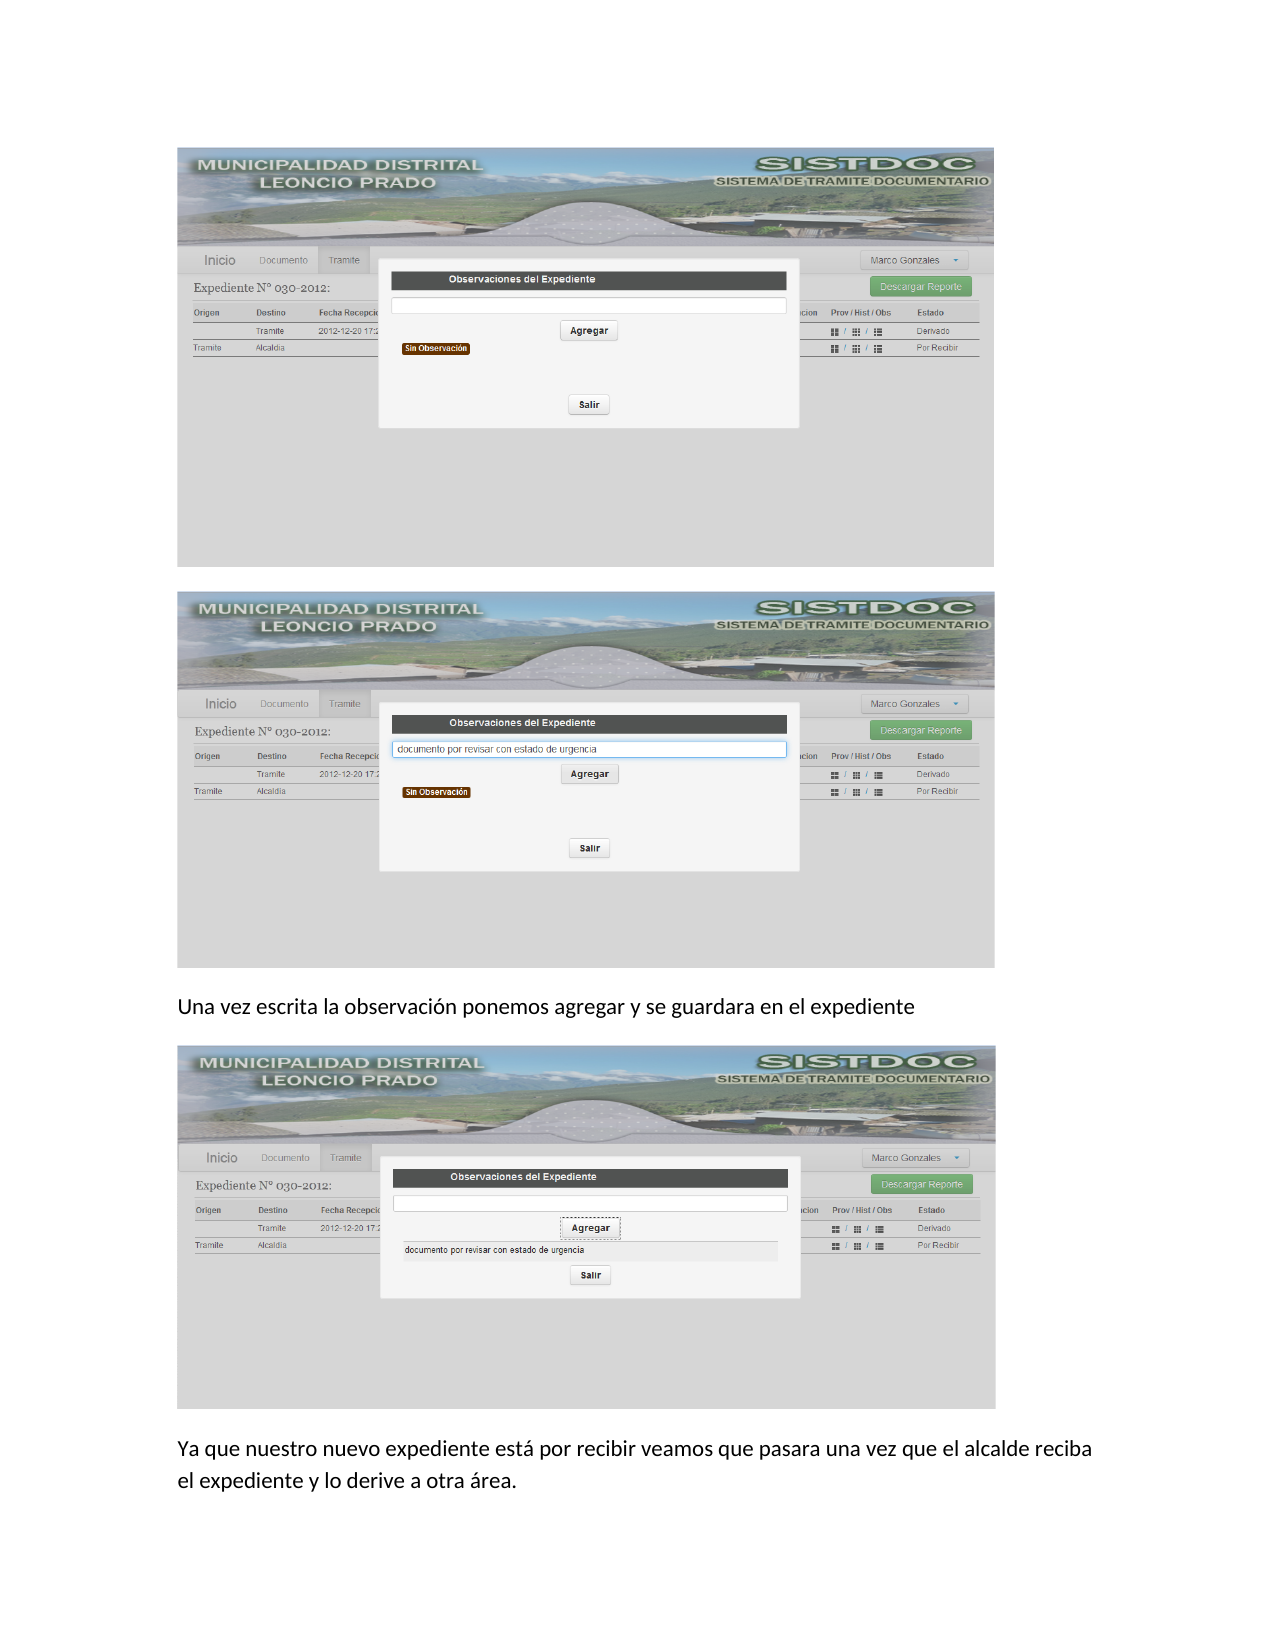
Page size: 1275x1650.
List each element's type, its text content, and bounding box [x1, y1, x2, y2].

picture [177, 147, 994, 567]
picture [177, 591, 995, 968]
text Ya que nuestro nuevo expediente está por recibir veamos que pasara una vez que el alcalde reciba el expediente y lo derive a otra área. [177, 1434, 1098, 1494]
text Una vez escrita la observación ponemos agregar y se guardara en el expediente [177, 992, 1098, 1020]
picture [177, 1045, 996, 1409]
